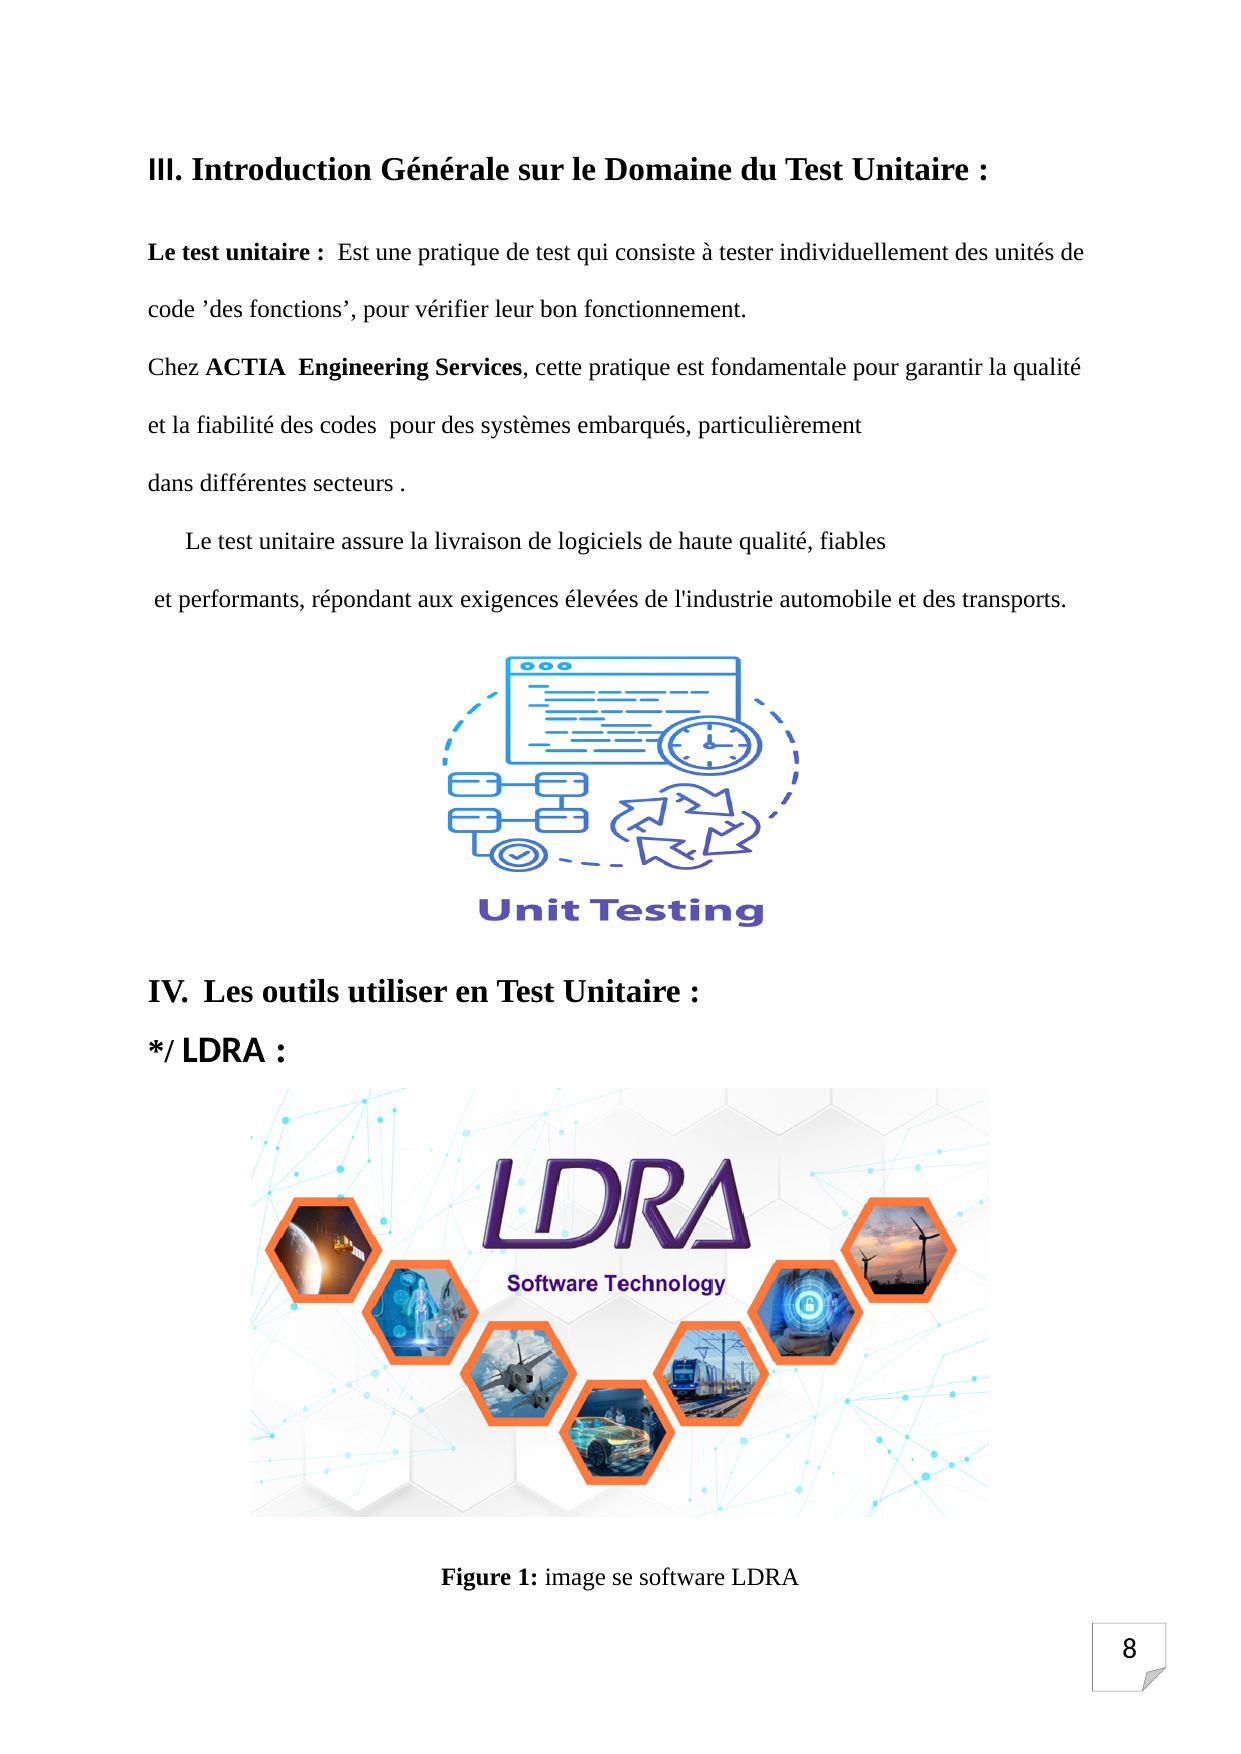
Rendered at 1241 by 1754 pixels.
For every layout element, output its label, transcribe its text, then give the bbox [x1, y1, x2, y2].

text et performants, répondant aux exigences élevées de l'industrie automobile et des transports. [148, 584, 1093, 613]
text dans différentes secteurs . [148, 468, 1093, 497]
text code ’des fonctions’, pour vérifier leur bon fonctionnement. [148, 294, 1093, 323]
picture [359, 642, 882, 942]
text IV. Les outils utiliser en Test Unitaire : [148, 971, 1093, 1009]
text Chez ACTIA Engineering Services, cette pratique est fondamentale pour garantir la qualité [148, 352, 1093, 381]
picture [251, 1088, 989, 1517]
text Le test unitaire : Est une pratique de test qui consiste à tester individuellement des unités de [148, 237, 1093, 265]
text Le test unitaire assure la livraison de logiciels de haute qualité, fiables [148, 526, 1093, 555]
text Figure 1: image se software LDRA [148, 1534, 1093, 1591]
text */ LDRA : [148, 1026, 1093, 1072]
text et la fiabilité des codes pour des systèmes embarqués, particulièrement [148, 410, 1093, 439]
text III. Introduction Générale sur le Domaine du Test Unitaire : [148, 148, 1093, 188]
